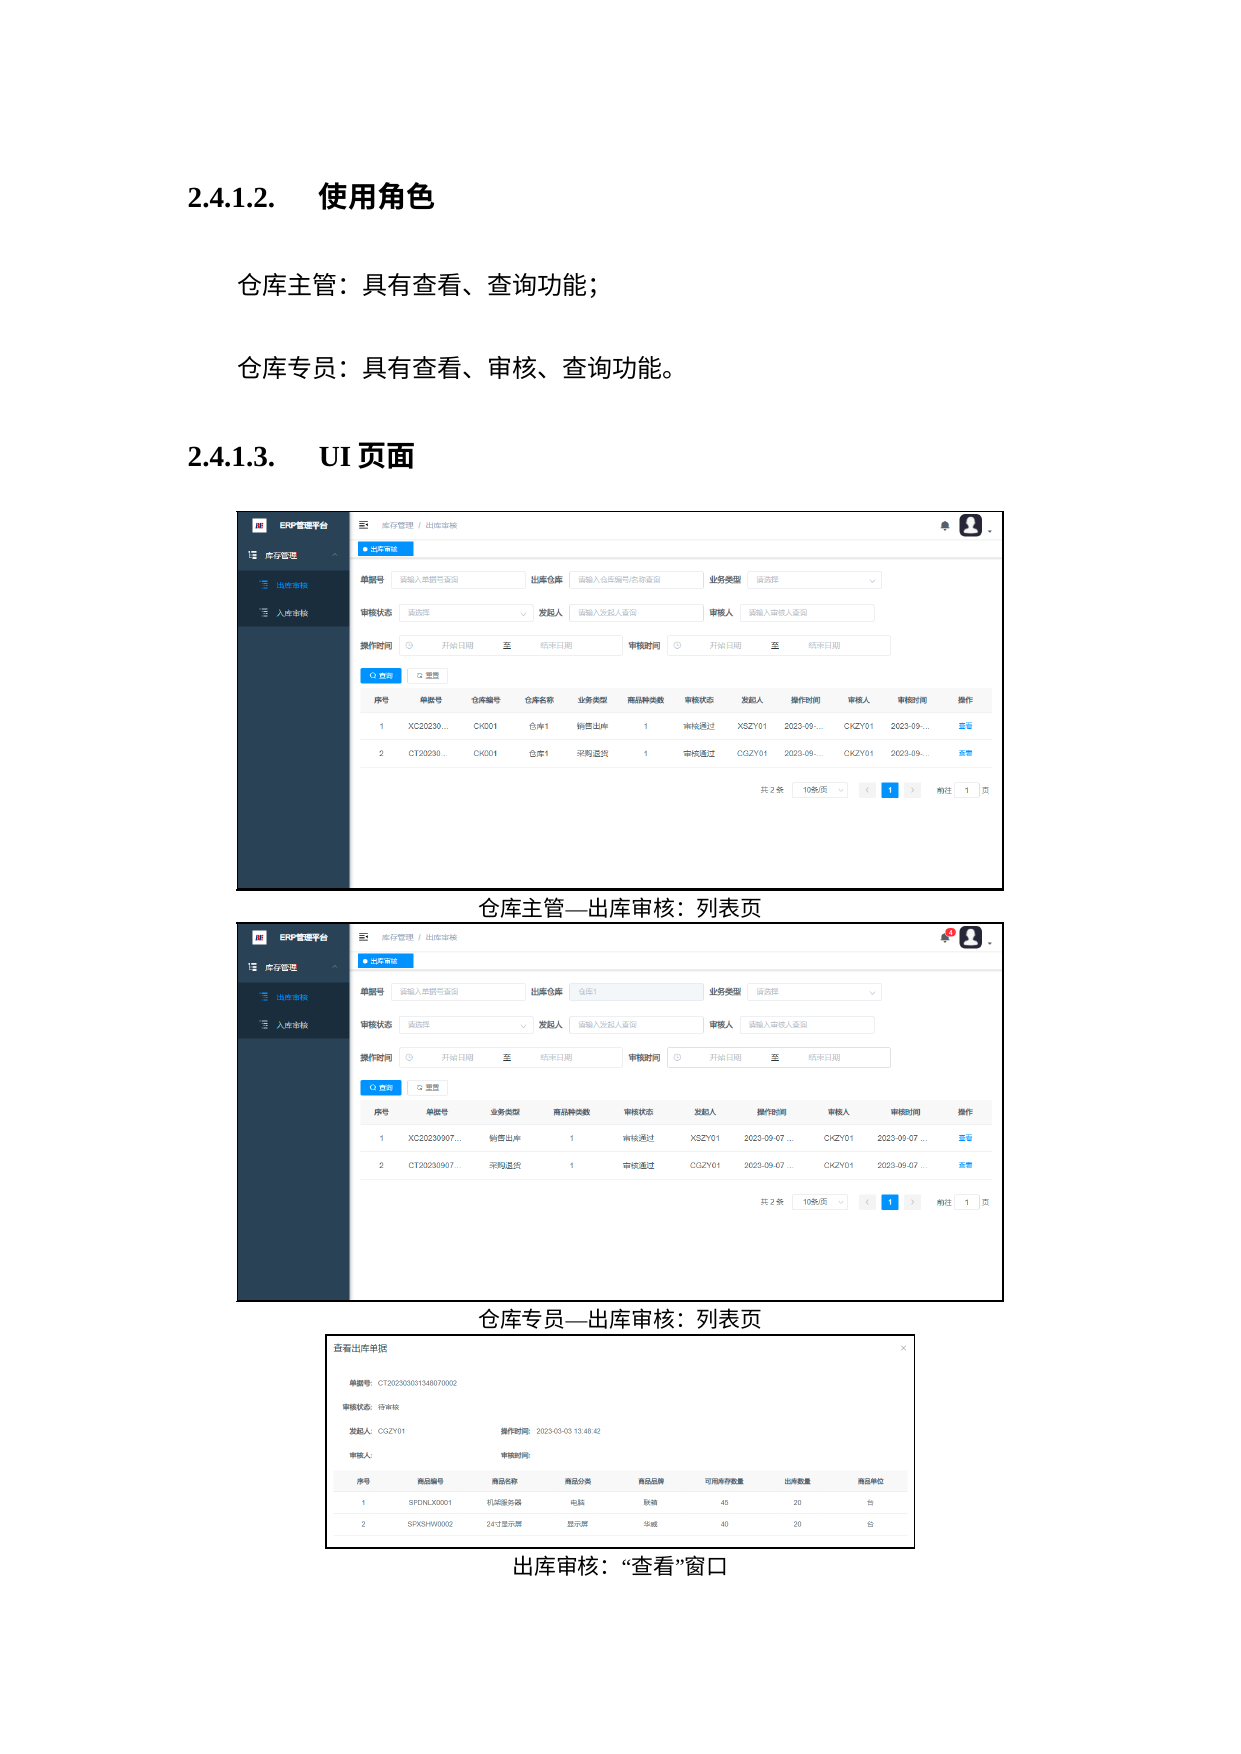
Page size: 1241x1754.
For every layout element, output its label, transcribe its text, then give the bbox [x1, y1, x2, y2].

subtitle UI页面 [187, 421, 1053, 486]
text 仓库主管：具有查看、查询功能； [187, 251, 1053, 316]
picture [238, 924, 1002, 1301]
text 出库审核：“查看”窗口 [187, 1549, 1053, 1581]
picture [327, 1336, 914, 1547]
text 仓库专员—出库审核：列表页 [187, 1302, 1053, 1334]
subtitle 使用角色 [187, 162, 1053, 227]
picture [238, 512, 1002, 889]
text 仓库专员：具有查看、审核、查询功能。 [187, 334, 1053, 399]
text 仓库主管—出库审核：列表页 [187, 891, 1053, 922]
